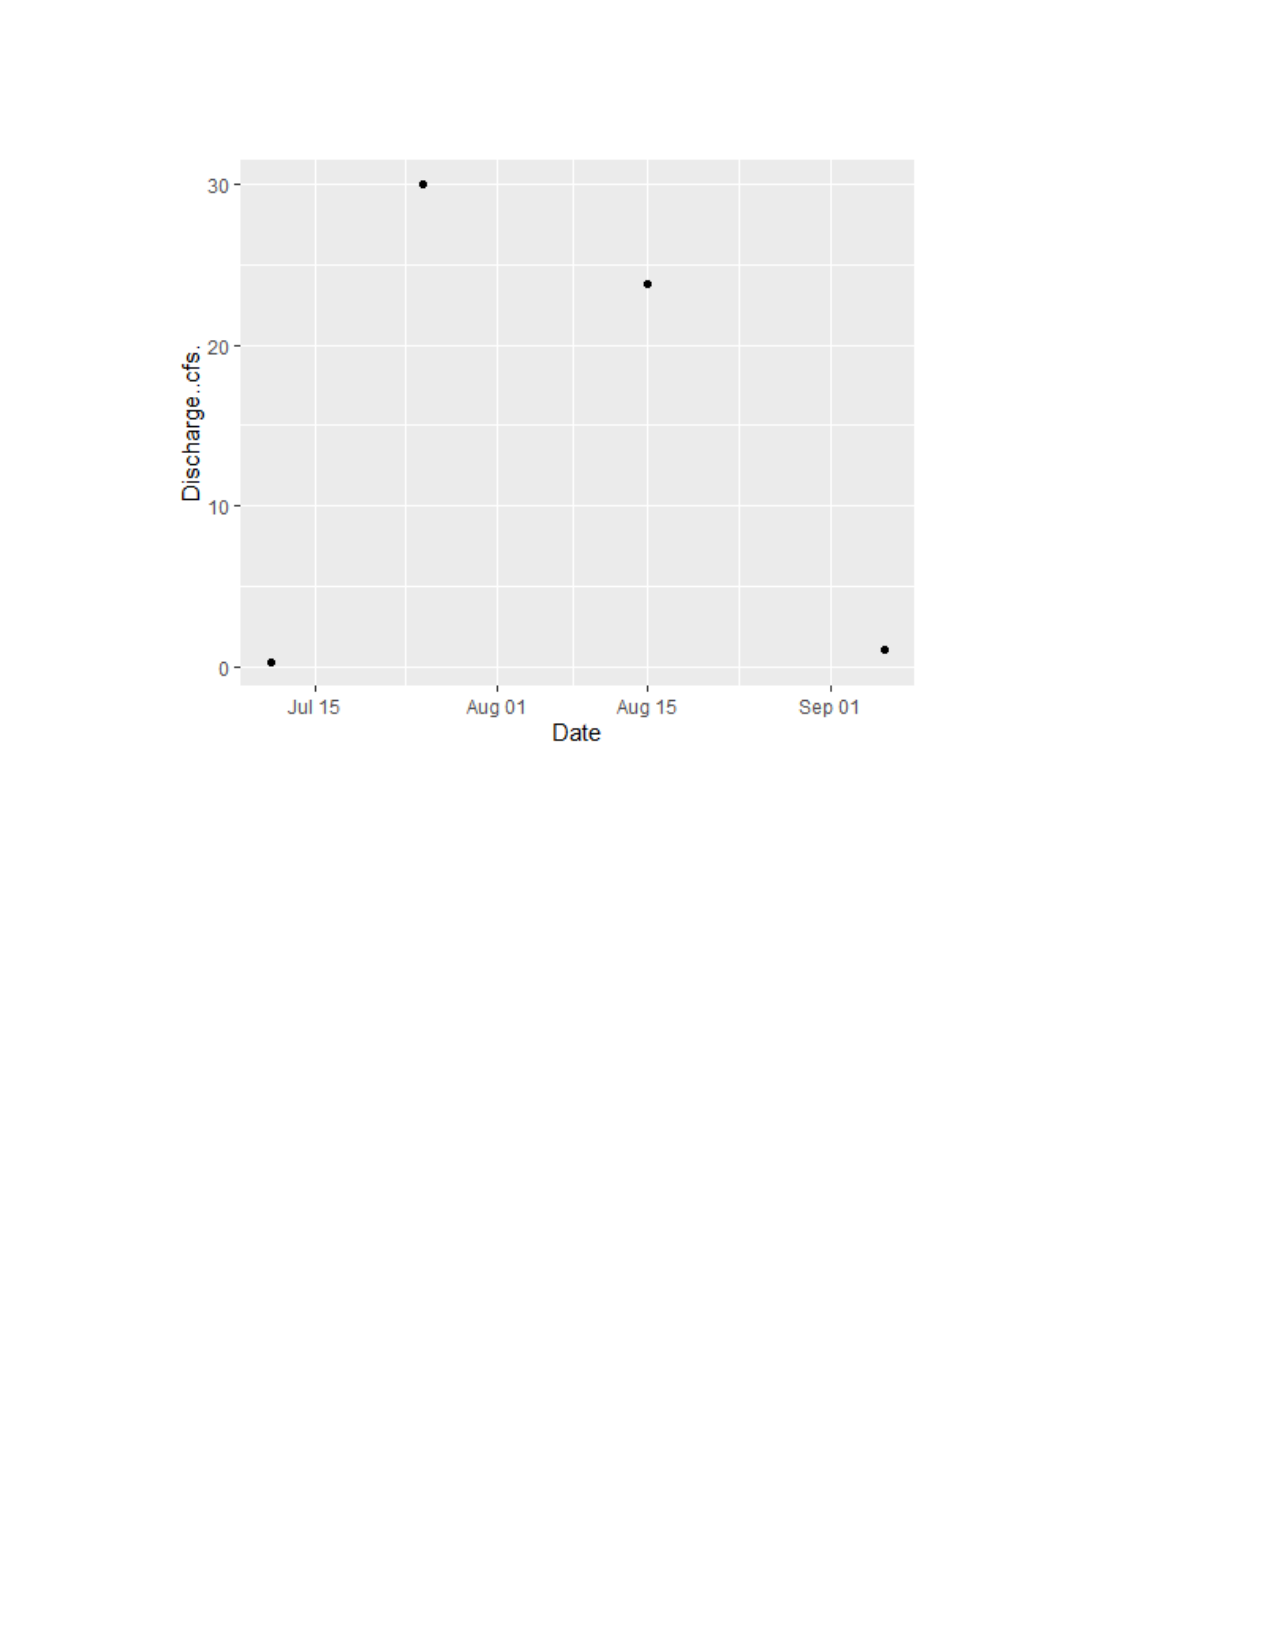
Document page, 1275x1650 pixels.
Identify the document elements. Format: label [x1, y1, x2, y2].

picture [168, 150, 927, 757]
